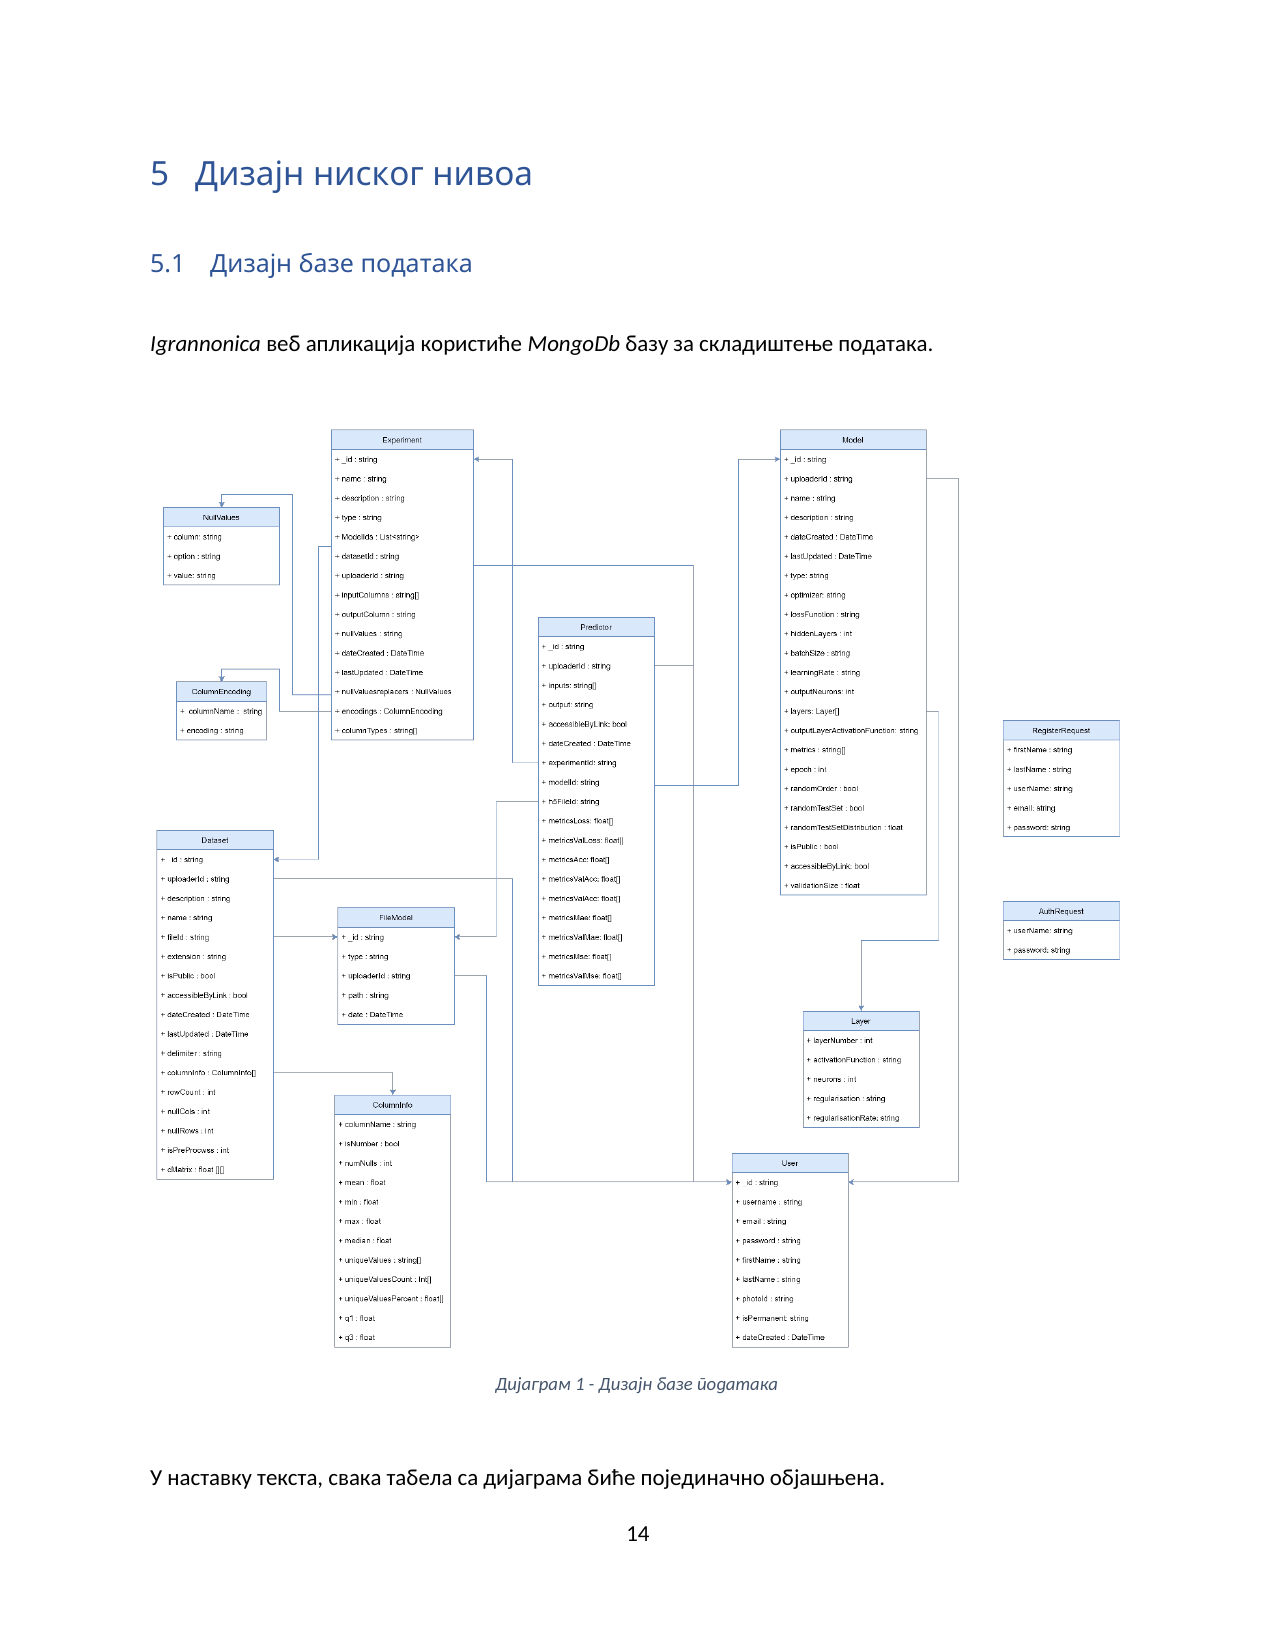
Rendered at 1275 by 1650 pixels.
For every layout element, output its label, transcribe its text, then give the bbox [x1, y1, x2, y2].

text Igrannonica веб апликација користиће MongoDb базу за складиштење података. [150, 329, 1125, 357]
subtitle Дизајн базе података [150, 246, 1125, 280]
picture [150, 423, 1125, 1354]
text Дијаграм 1 - Дизајн базе података [150, 1372, 1125, 1395]
subtitle Дизајн ниског нивоа [150, 150, 1125, 195]
text У наставку текста, свака табела са дијаграма биће појединачно објашњена. [150, 1463, 1125, 1491]
